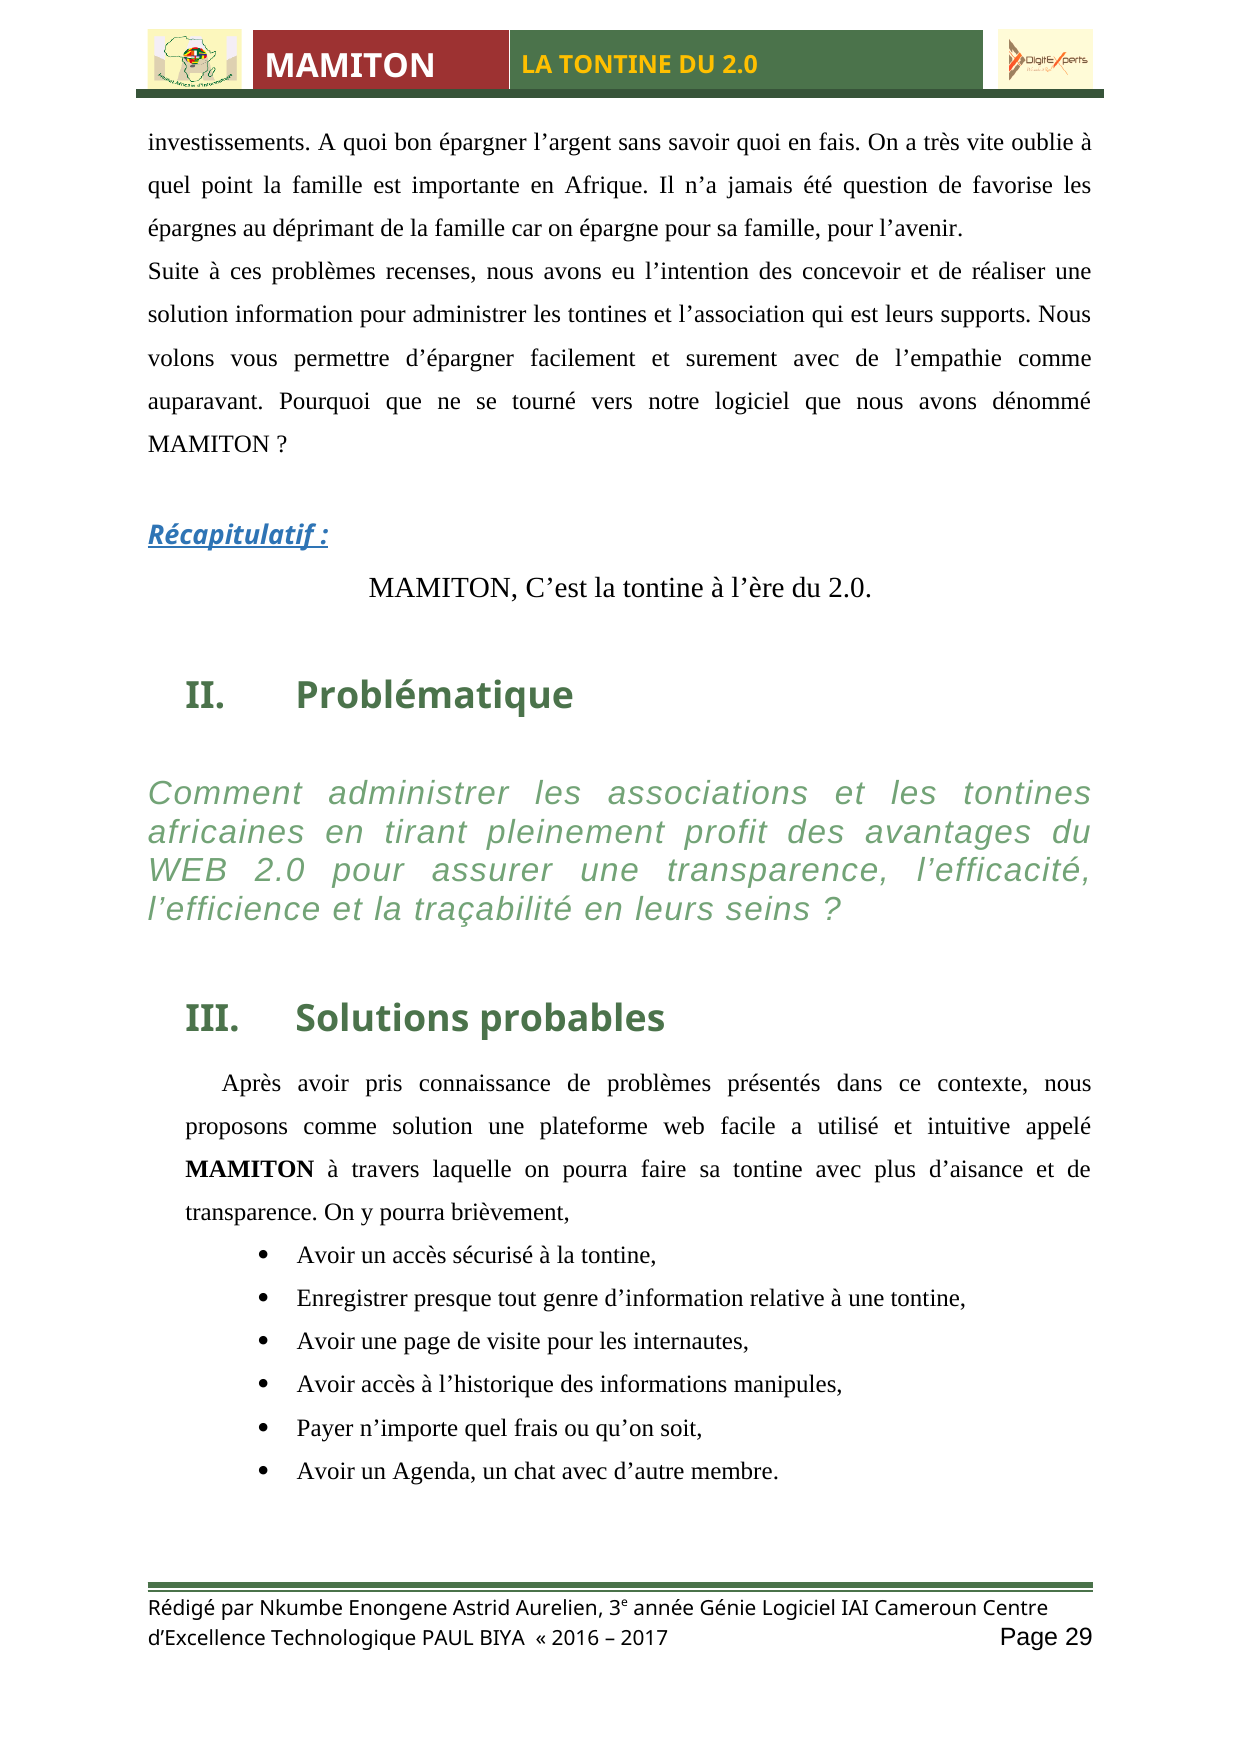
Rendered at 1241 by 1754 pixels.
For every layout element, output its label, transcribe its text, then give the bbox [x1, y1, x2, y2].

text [148, 127, 1093, 242]
text Après avoir pris connaissance de problèmes présentés dans ce contexte, nous proposons comme solution une plateforme web facile a utilisé et intuitive appelé MAMITON à travers laquelle on pourra faire sa tontine avec plus d’aisance et de transparence. On y pourra brièvement, [185, 1068, 1093, 1226]
list Avoir accès à l’historique des informations manipules, [259, 1369, 1093, 1398]
text MAMITON, C’est la tontine à l’ère du 2.0. [148, 571, 1093, 604]
picture [998, 29, 1093, 89]
list Avoir un Agenda, un chat avec d’autre membre. [259, 1456, 1093, 1484]
text Récapitulatif : [148, 515, 1093, 552]
picture [147, 29, 242, 89]
subtitle Problématique [185, 668, 1093, 719]
list Enregistrer presque tout genre d’information relative à une tontine, [259, 1283, 1093, 1312]
subtitle Comment administrer les associations et les tontines africaines en tirant pleinement profit des avantages du WEB 2.0 pour assurer une transparence, l’efficacité, l’efficience et la traçabilité en leurs seins ? [148, 773, 1093, 927]
list Avoir une page de visite pour les internautes, [259, 1326, 1093, 1355]
subtitle Solutions probables [185, 991, 1093, 1042]
text Suite à ces problèmes recenses, nous avons eu l’intention des concevoir et de réaliser une solution information pour administrer les tontines et l’association qui est leurs supports. Nous volons vous permettre d’épargner facilement et surement avec de l’empathie comme auparavant. Pourquoi que ne se tourné vers notre logiciel que nous avons dénommé MAMITON ? [148, 256, 1093, 458]
list Payer n’importe quel frais ou qu’on soit, [259, 1413, 1093, 1441]
list Avoir un accès sécurisé à la tontine, [259, 1240, 1093, 1269]
